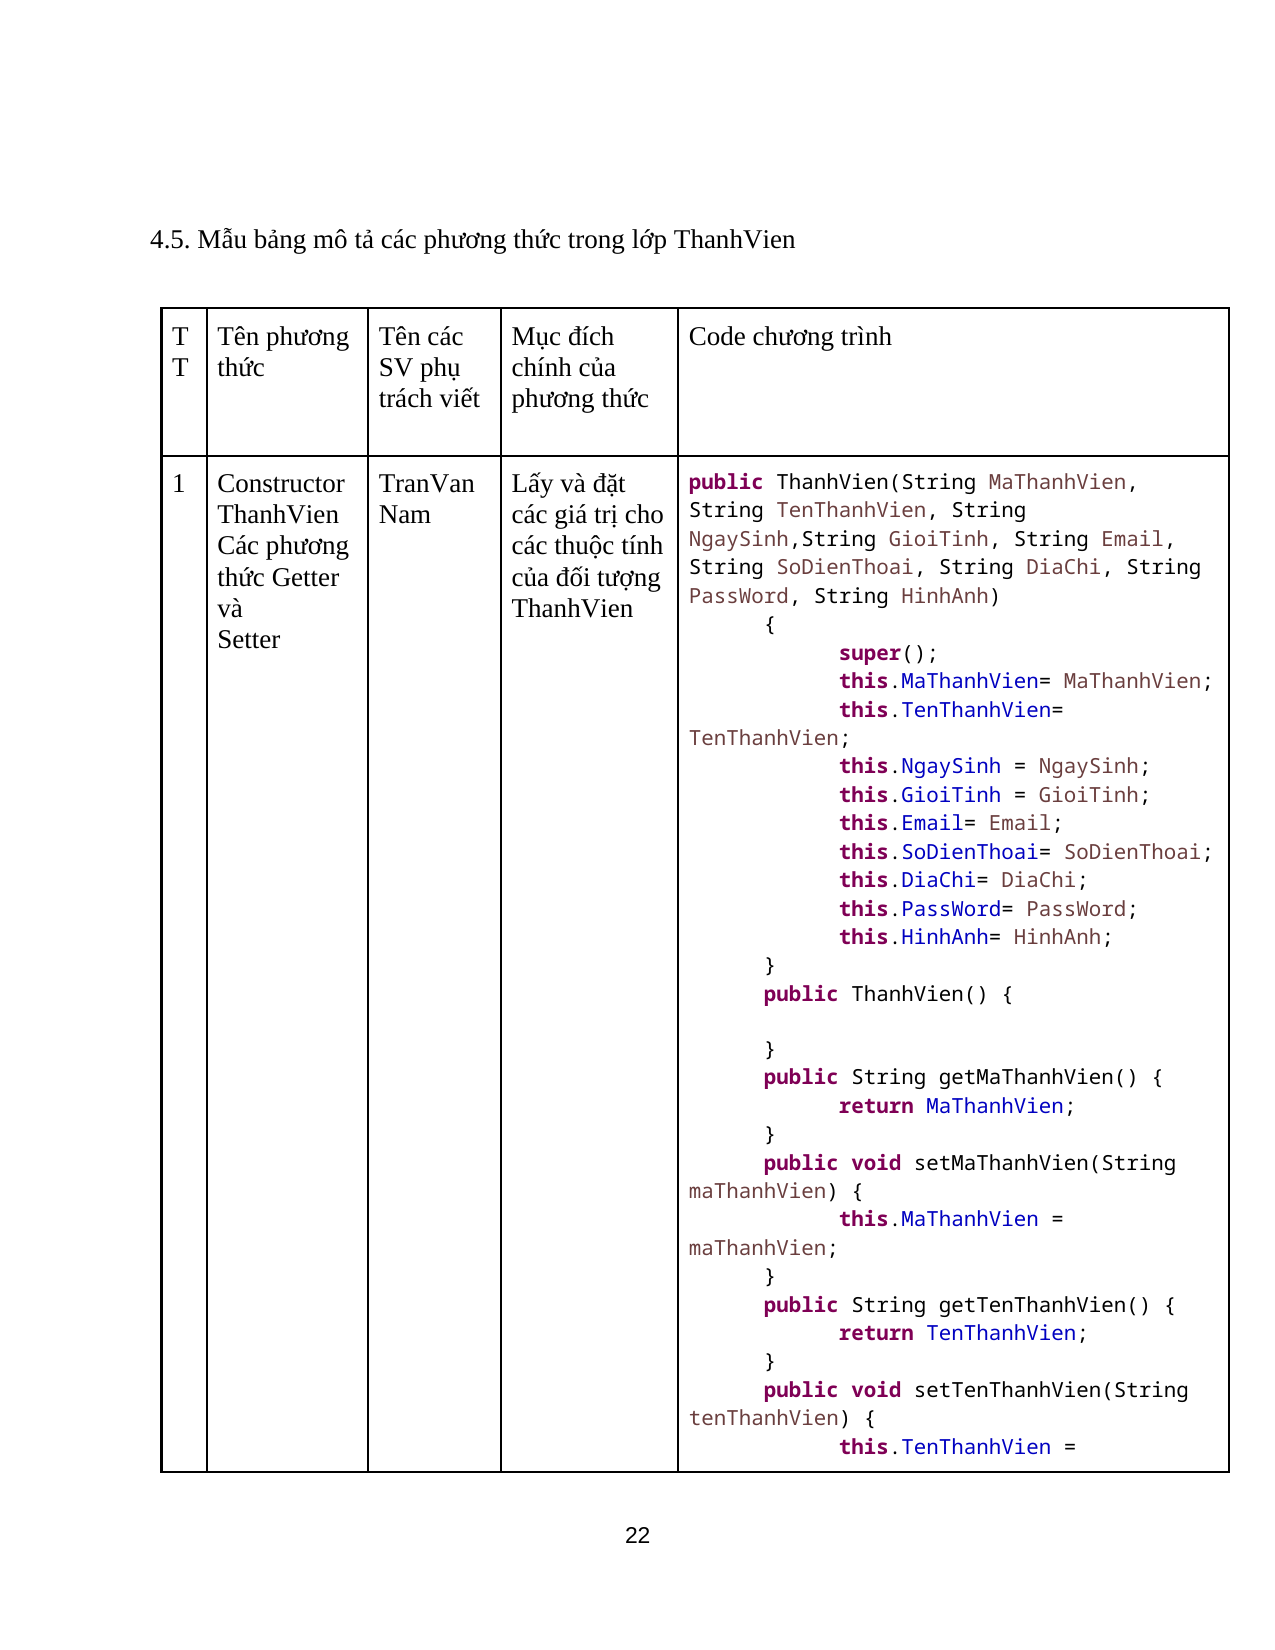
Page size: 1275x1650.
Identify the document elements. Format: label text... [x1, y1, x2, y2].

table_header Tên các SV phụ trách viết [369, 309, 500, 455]
table_cell 1 [163, 457, 206, 1471]
table_header Mục đích chính của phương thức [502, 309, 677, 455]
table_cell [208, 457, 367, 1471]
table_header TT [163, 309, 206, 455]
table_cell TranVanNam [369, 457, 500, 1471]
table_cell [502, 457, 677, 1471]
table_header Tên phương thức [208, 309, 367, 455]
table_header Code chương trình [679, 309, 1228, 455]
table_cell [679, 457, 1228, 1471]
subtitle 4.5. Mẫu bảng mô tả các phương thức trong lớp ThanhVien [150, 223, 1125, 254]
